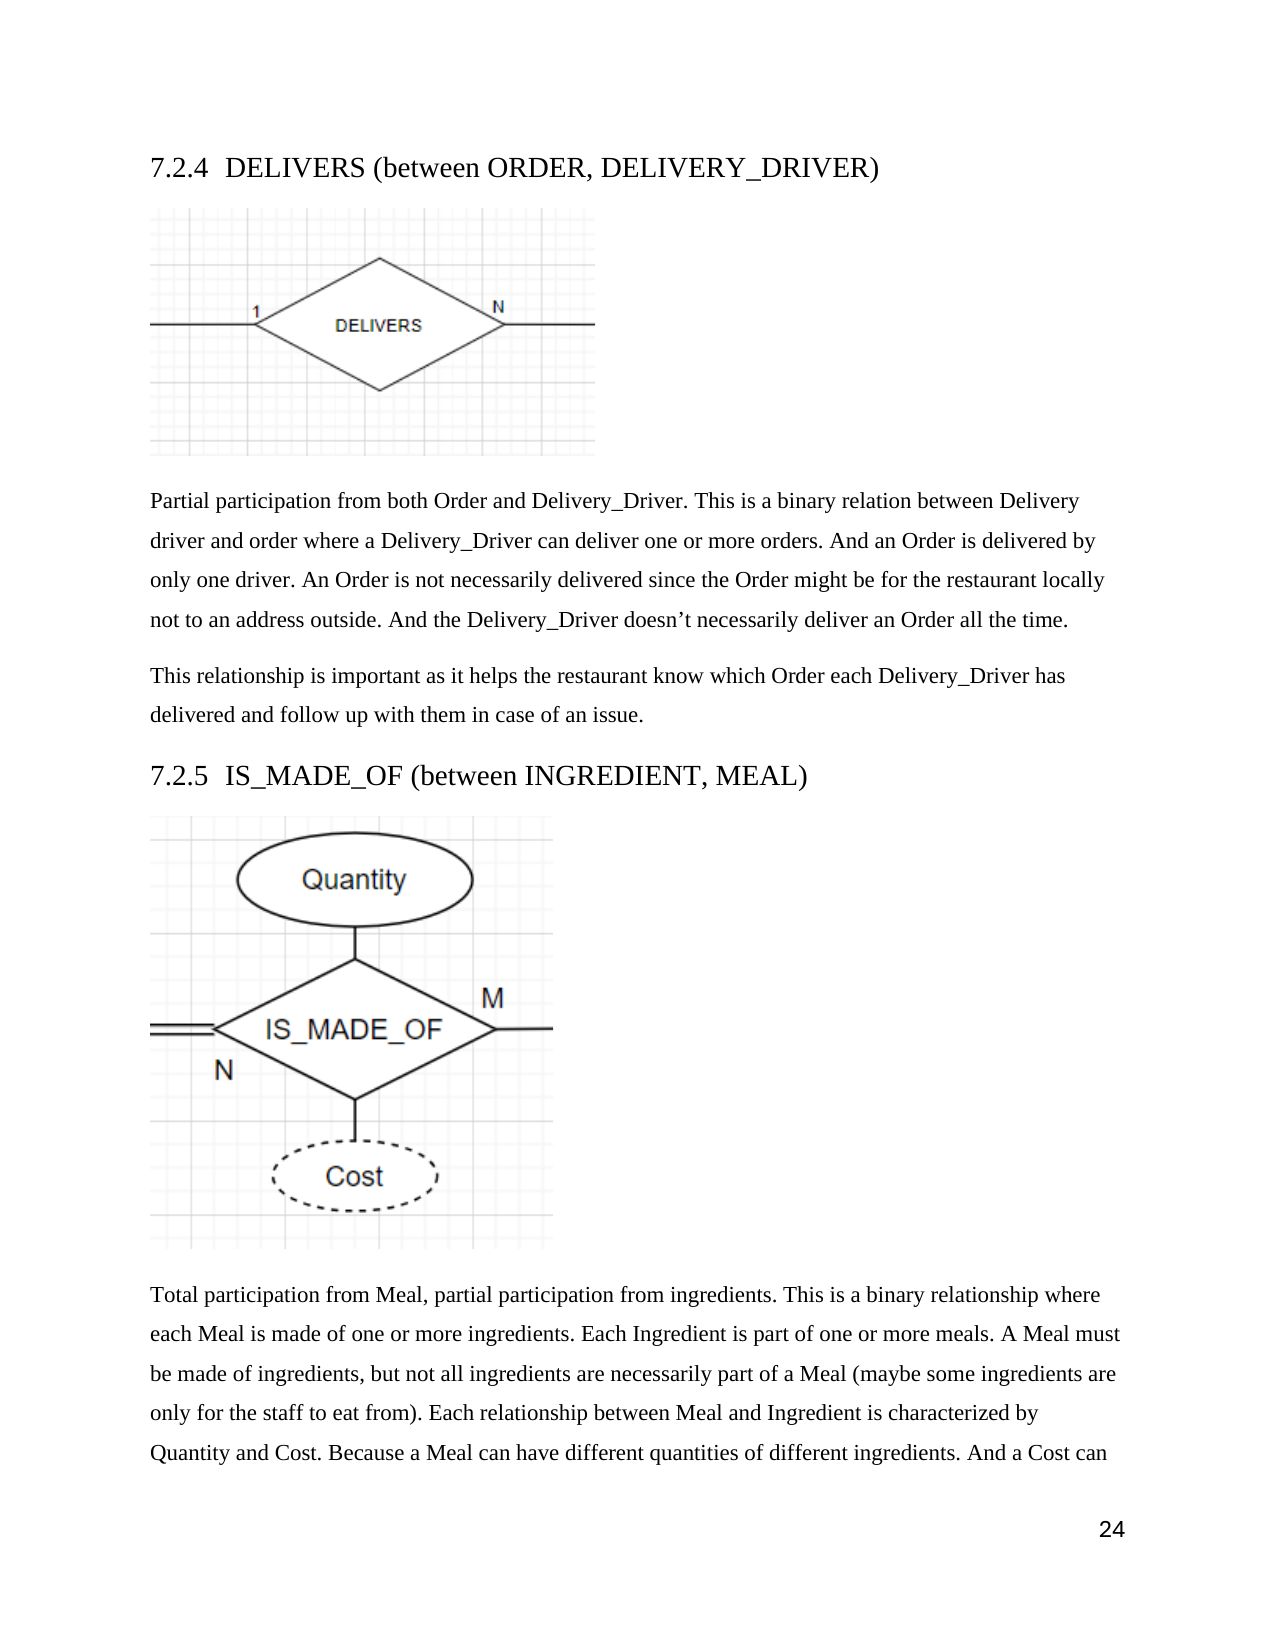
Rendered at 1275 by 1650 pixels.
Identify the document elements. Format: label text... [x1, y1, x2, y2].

text This relationship is important as it helps the restaurant know which Order each Delivery_Driver has delivered and follow up with them in case of an issue. [150, 662, 1125, 728]
subtitle IS_MADE_OF (between INGREDIENT, MEAL) [150, 758, 1125, 791]
picture [150, 208, 596, 456]
text Partial participation from both Order and Delivery_Driver. This is a binary relation between Delivery driver and order where a Delivery_Driver can deliver one or more orders. And an Order is delivered by only one driver. An Order is not necessarily delivered since the Order might be for the restaurant locally not to an address outside. And the Delivery_Driver doesn’t necessarily deliver an Order all the time. [150, 487, 1125, 632]
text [150, 1281, 1125, 1465]
subtitle DELIVERS (between ORDER, DELIVERY_DRIVER) [150, 150, 1125, 183]
picture [150, 816, 554, 1249]
